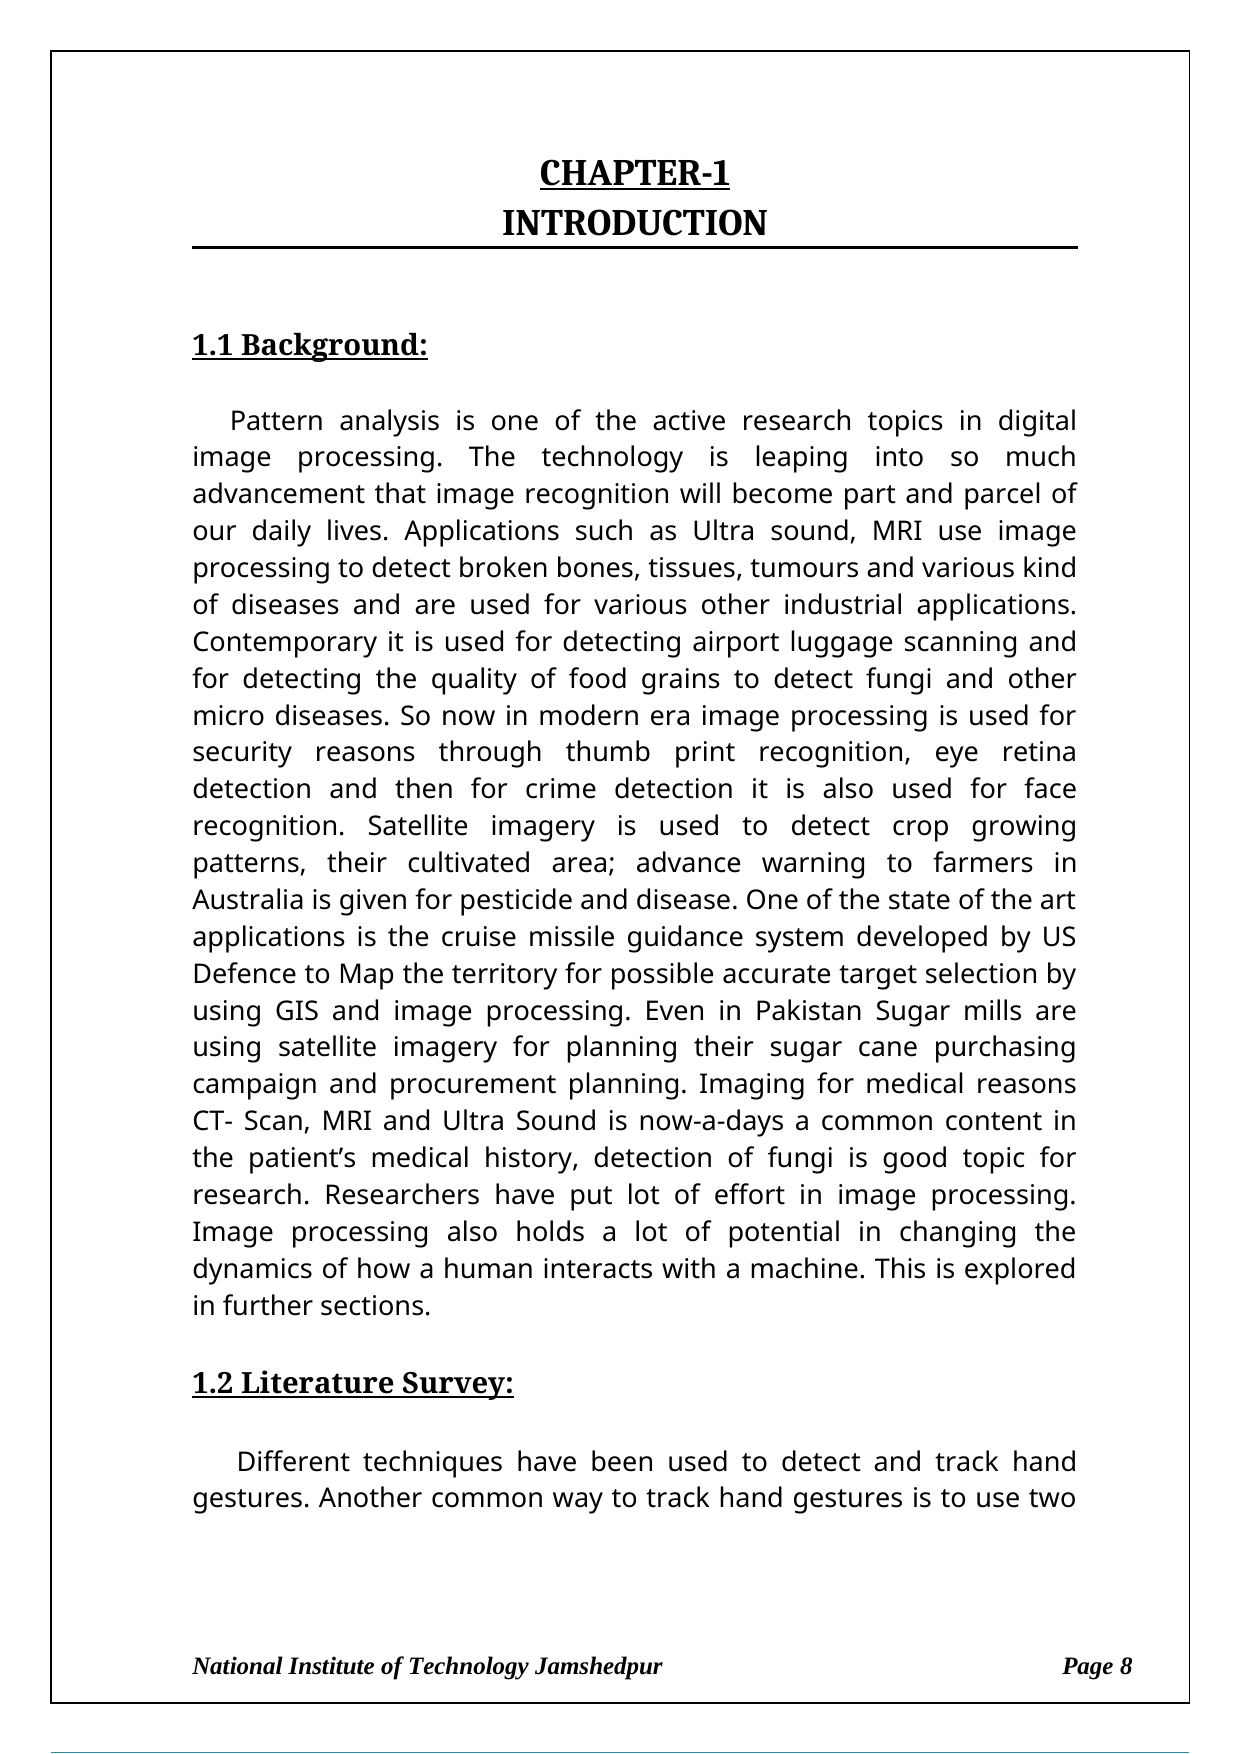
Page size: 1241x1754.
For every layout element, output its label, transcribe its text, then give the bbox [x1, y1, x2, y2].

text Pattern analysis is one of the active research topics in digital image processing. The technology is leaping into so much advancement that image recognition will become part and parcel of our daily lives. Applications such as Ultra sound, MRI use image processing to detect broken bones, tissues, tumours and various kind of diseases and are used for various other industrial applications. Contemporary it is used for detecting airport luggage scanning and for detecting the quality of food grains to detect fungi and other micro diseases. So now in modern era image processing is used for security reasons through thumb print recognition, eye retina detection and then for crime detection it is also used for face recognition. Satellite imagery is used to detect crop growing patterns, their cultivated area; advance warning to farmers in is given for pesticide and disease. One of the state of the art applications is the cruise missile guidance system developed by US Defence to Map the territory for possible accurate target selection by using GIS and image processing. Even in Pakistan Sugar mills are using satellite imagery for planning their sugar cane purchasing campaign and procurement planning. Imaging for medical reasons CT- Scan, MRI and Ultra Sound is now-a-days a common content in the patient’s medical history, detection of fungi is good topic for research. Researchers have put lot of effort in image processing. Image processing also holds a lot of potential in changing the dynamics of how a human interacts with a machine. This is explored in further sections. [192, 401, 1078, 1323]
text 1.1 Background: [192, 324, 1078, 364]
subtitle INTRODUCTION [192, 201, 1078, 246]
text 1.2 Literature Survey: [192, 1363, 1078, 1402]
subtitle CHAPTER-1 [192, 152, 1078, 195]
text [192, 1442, 1078, 1516]
